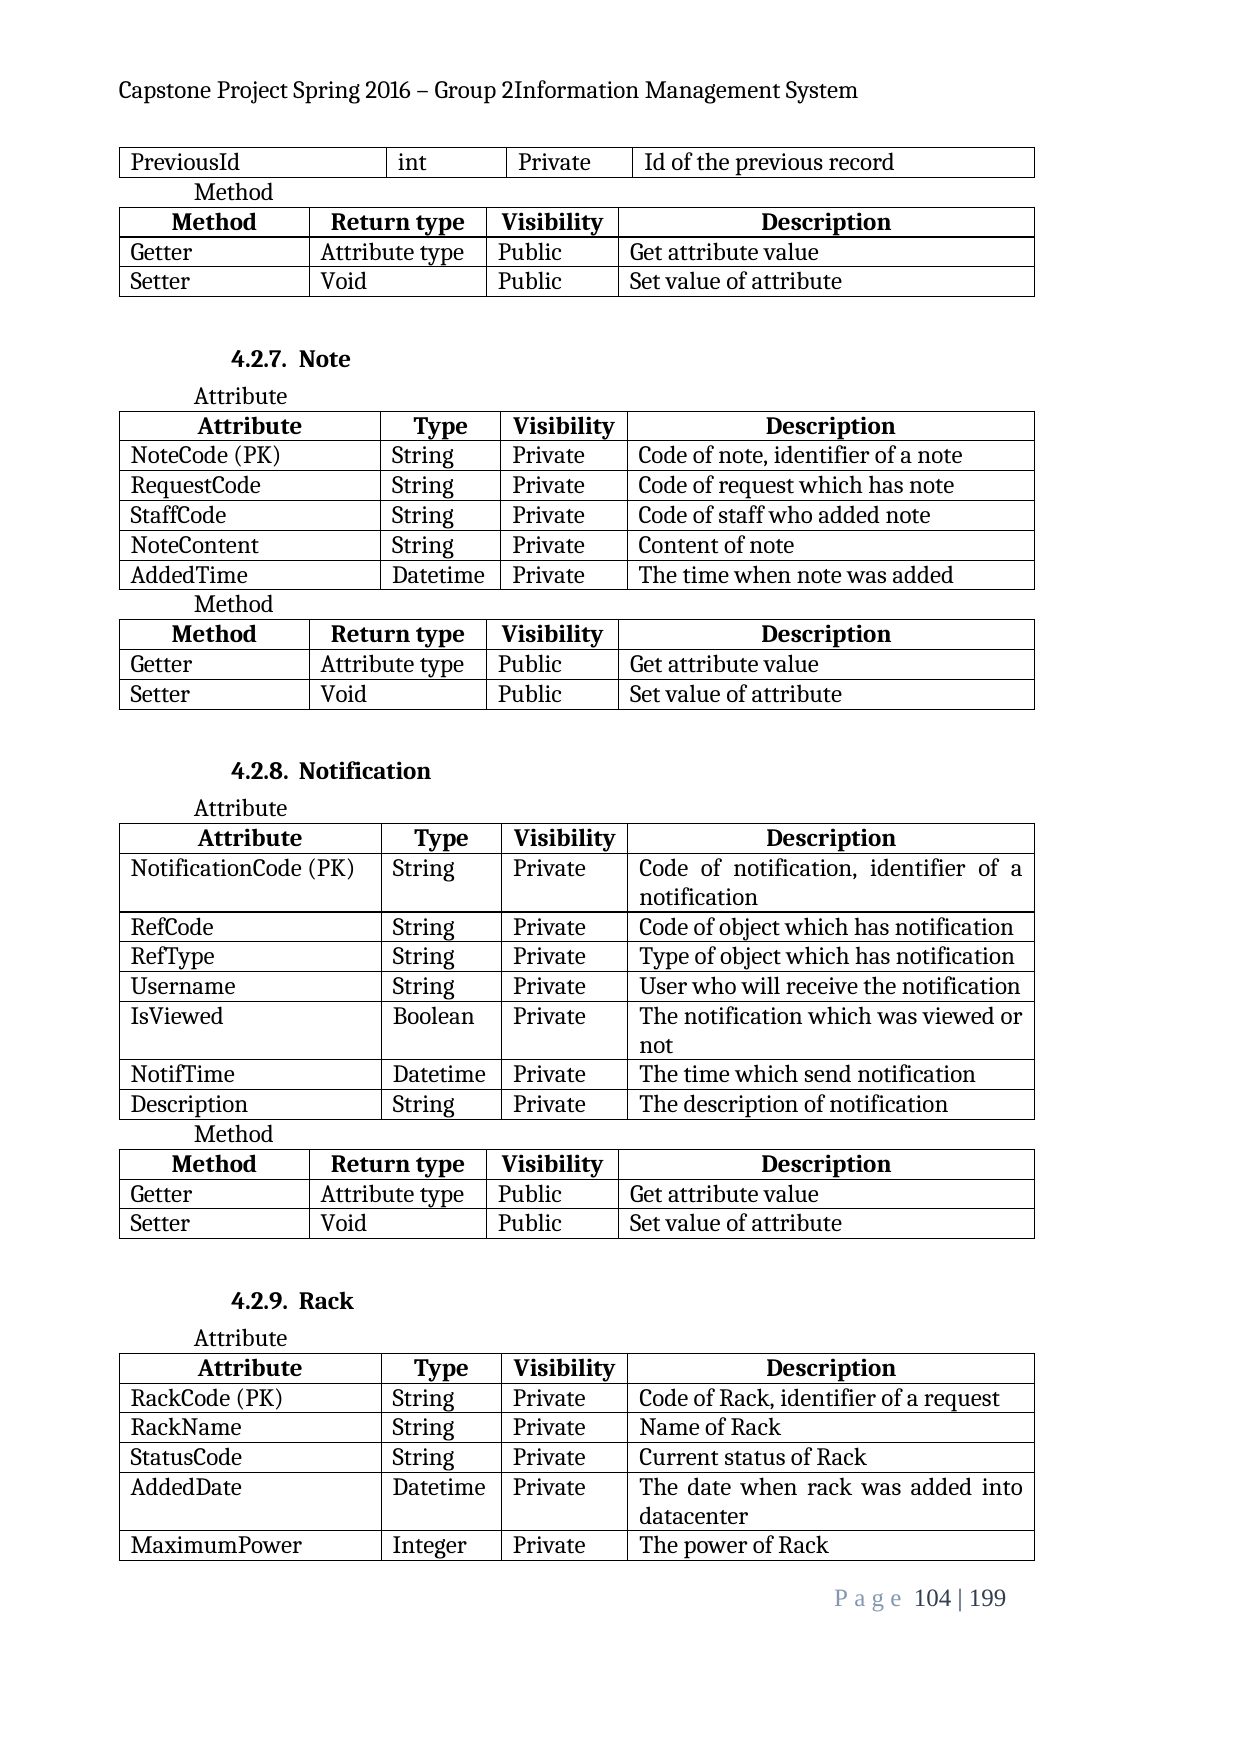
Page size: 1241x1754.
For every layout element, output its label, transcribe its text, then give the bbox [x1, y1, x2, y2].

text Attribute [118, 794, 1033, 823]
table_cell AddedDate [120, 1473, 381, 1530]
table_cell Code of staff who added note [628, 501, 1034, 530]
table_cell String [382, 854, 501, 911]
table_cell The power of Rack [628, 1531, 1034, 1560]
table_header Method [120, 1150, 309, 1178]
table_cell Public [487, 267, 618, 296]
table_cell The notification which was viewed or not [628, 1002, 1034, 1059]
table_cell Private [502, 942, 627, 971]
table_header Description [619, 1150, 1034, 1178]
table_cell String [382, 913, 501, 941]
table_header Return type [310, 1150, 486, 1178]
table_cell Private [502, 1060, 627, 1089]
table_cell Get attribute value [619, 238, 1034, 266]
table_cell Void [310, 267, 486, 296]
table_cell Setter [120, 267, 309, 296]
table_cell RackCode (PK) [120, 1384, 381, 1412]
table_cell String [381, 441, 500, 470]
table_cell Getter [120, 1180, 309, 1208]
table_header Description [628, 824, 1034, 853]
table_cell String [382, 972, 501, 1001]
table_cell Private [502, 1002, 627, 1059]
table_header Return type [310, 208, 486, 236]
table_cell Set value of attribute [619, 680, 1034, 708]
table_cell Integer [382, 1531, 501, 1560]
table_cell Private [502, 1531, 627, 1560]
table_cell int [387, 148, 506, 177]
table_cell Attribute type [310, 238, 486, 266]
table_cell RefType [120, 942, 381, 971]
table_cell Private [501, 531, 627, 559]
table_cell Private [502, 913, 627, 941]
text Method [118, 1120, 1033, 1149]
table_cell Getter [120, 650, 309, 679]
table_cell The description of notification [628, 1090, 1034, 1119]
table_cell The time when note was added [628, 561, 1034, 589]
table_header Type [381, 412, 500, 440]
table_cell Code of note, identifier of a note [628, 441, 1034, 470]
table_header Description [628, 412, 1034, 440]
table_header Attribute [120, 412, 380, 440]
table_cell Setter [120, 1209, 309, 1238]
table_cell The date when rack was added into datacenter [628, 1473, 1034, 1530]
table_cell Public [487, 238, 618, 266]
table_cell Datetime [382, 1473, 501, 1530]
table_cell AddedTime [120, 561, 380, 589]
table_cell Name of Rack [628, 1413, 1034, 1442]
subtitle Rack [231, 1287, 1033, 1316]
table_header Type [382, 1354, 501, 1382]
table_cell Code of object which has notification [628, 913, 1034, 941]
table_cell Public [487, 650, 618, 679]
table_cell Private [502, 972, 627, 1001]
table_header Description [619, 208, 1034, 236]
table_cell Public [487, 1209, 618, 1238]
table_cell RackName [120, 1413, 381, 1442]
table_cell Private [502, 1384, 627, 1412]
text Attribute [118, 382, 1033, 411]
table_cell Code of Rack, identifier of a request [628, 1384, 1034, 1412]
subtitle Notification [231, 757, 1033, 786]
table_header Method [120, 620, 309, 649]
table_cell Get attribute value [619, 650, 1034, 679]
table_cell StatusCode [120, 1443, 381, 1472]
table_cell NotifTime [120, 1060, 381, 1089]
table_cell Code of request which has note [628, 471, 1034, 500]
table_cell Attribute type [310, 650, 486, 679]
table_cell String [381, 531, 500, 559]
table_cell Private [501, 561, 627, 589]
table_cell Private [507, 148, 632, 177]
table_cell Private [502, 1413, 627, 1442]
table_cell RefCode [120, 913, 381, 941]
table_cell String [382, 942, 501, 971]
table_header Method [120, 208, 309, 236]
table_cell Void [310, 1209, 486, 1238]
table_cell NoteContent [120, 531, 380, 559]
table_cell MaximumPower [120, 1531, 381, 1560]
table_cell Private [501, 471, 627, 500]
table_cell Datetime [381, 561, 500, 589]
table_cell String [381, 501, 500, 530]
table_cell Getter [120, 238, 309, 266]
table_cell StaffCode [120, 501, 380, 530]
table_header Visibility [487, 1150, 618, 1178]
table_cell Void [310, 680, 486, 708]
table_header Visibility [487, 620, 618, 649]
table_cell Description [120, 1090, 381, 1119]
table_cell String [382, 1443, 501, 1472]
table_cell Private [502, 1473, 627, 1530]
table_cell IsViewed [120, 1002, 381, 1059]
table_header Visibility [501, 412, 627, 440]
table_cell Public [487, 680, 618, 708]
table_cell NotificationCode (PK) [120, 854, 381, 911]
table_cell Private [501, 441, 627, 470]
table_header Visibility [487, 208, 618, 236]
table_cell Private [502, 1443, 627, 1472]
table_cell RequestCode [120, 471, 380, 500]
table_cell String [382, 1090, 501, 1119]
table_cell PreviousId [120, 148, 386, 177]
table_header Description [619, 620, 1034, 649]
table_cell Code of notification, identifier of a notification [628, 854, 1034, 911]
table_cell Username [120, 972, 381, 1001]
table_cell Public [487, 1180, 618, 1208]
table_cell String [382, 1413, 501, 1442]
table_cell Content of note [628, 531, 1034, 559]
table_cell Datetime [382, 1060, 501, 1089]
table_header Visibility [502, 1354, 627, 1382]
table_cell String [382, 1384, 501, 1412]
text Method [118, 590, 1033, 619]
table_header Visibility [502, 824, 627, 853]
table_header Return type [310, 620, 486, 649]
table_header Description [628, 1354, 1034, 1382]
table_cell User who will receive the notification [628, 972, 1034, 1001]
table_cell String [381, 471, 500, 500]
table_header Attribute [120, 1354, 381, 1382]
table_cell The time which send notification [628, 1060, 1034, 1089]
text Method [118, 178, 1033, 207]
table_cell Id of the previous record [633, 148, 1034, 177]
table_cell Get attribute value [619, 1180, 1034, 1208]
table_cell Current status of Rack [628, 1443, 1034, 1472]
text Attribute [118, 1324, 1033, 1353]
table_cell Type of object which has notification [628, 942, 1034, 971]
subtitle Note [231, 345, 1033, 373]
table_cell Boolean [382, 1002, 501, 1059]
table_cell Private [502, 1090, 627, 1119]
table_cell Attribute type [310, 1180, 486, 1208]
table_cell NoteCode (PK) [120, 441, 380, 470]
table_header Type [382, 824, 501, 853]
table_header Attribute [120, 824, 381, 853]
table_cell Private [502, 854, 627, 911]
table_cell Set value of attribute [619, 267, 1034, 296]
table_cell Set value of attribute [619, 1209, 1034, 1238]
table_cell Private [501, 501, 627, 530]
table_cell Setter [120, 680, 309, 708]
